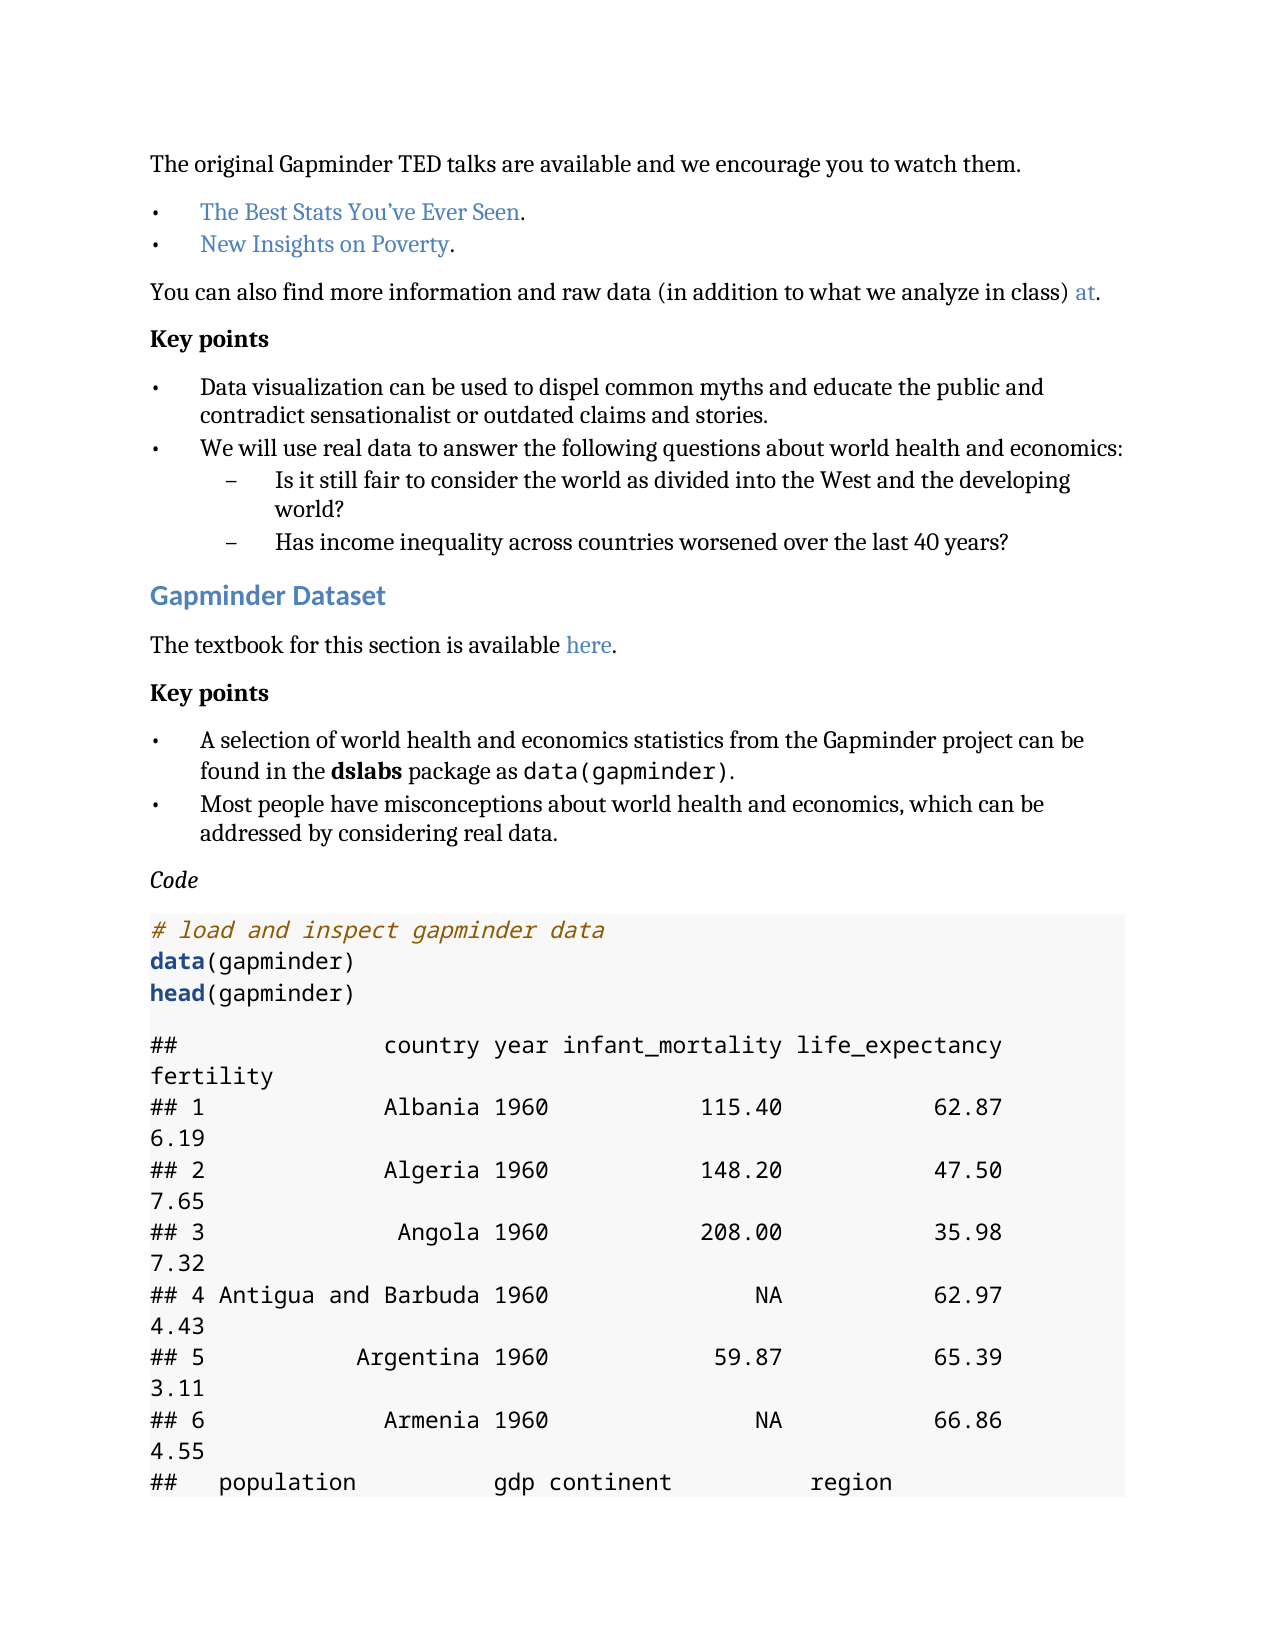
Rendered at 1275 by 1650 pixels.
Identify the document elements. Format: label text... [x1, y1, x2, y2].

text The original Gapminder TED talks are available and we encourage you to watch them. [150, 150, 1125, 179]
text Code [150, 866, 1125, 895]
text Key points [150, 679, 1125, 708]
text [150, 1028, 1125, 1497]
list Has income inequality across countries worsened over the last 40 years? [225, 527, 1125, 556]
subtitle Gapminder Dataset [150, 577, 1125, 613]
list A selection of world health and economics statistics from the Gapminder project can be found in the dslabs package as data(gapminder). [150, 726, 1125, 786]
list The Best Stats You’ve Ever Seen. [150, 197, 1125, 226]
text You can also find more information and raw data (in addition to what we analyze in class) at. [150, 277, 1125, 306]
list Is it still fair to consider the world as divided into the West and the developing world? [225, 466, 1125, 524]
text Key points [150, 325, 1125, 354]
text The textbook for this section is available here. [150, 631, 1125, 660]
list We will use real data to answer the following questions about world health and economics: [150, 434, 1125, 462]
text # load and inspect gapminder data data(gapminder) head(gapminder) [356, 914, 1125, 1008]
list New Insights on Poverty. [150, 230, 1125, 259]
list Most people have misconceptions about world health and economics, which can be addressed by considering real data. [150, 790, 1125, 848]
list Data visualization can be used to dispel common myths and educate the public and contradict sensationalist or outdated claims and stories. [150, 372, 1125, 430]
